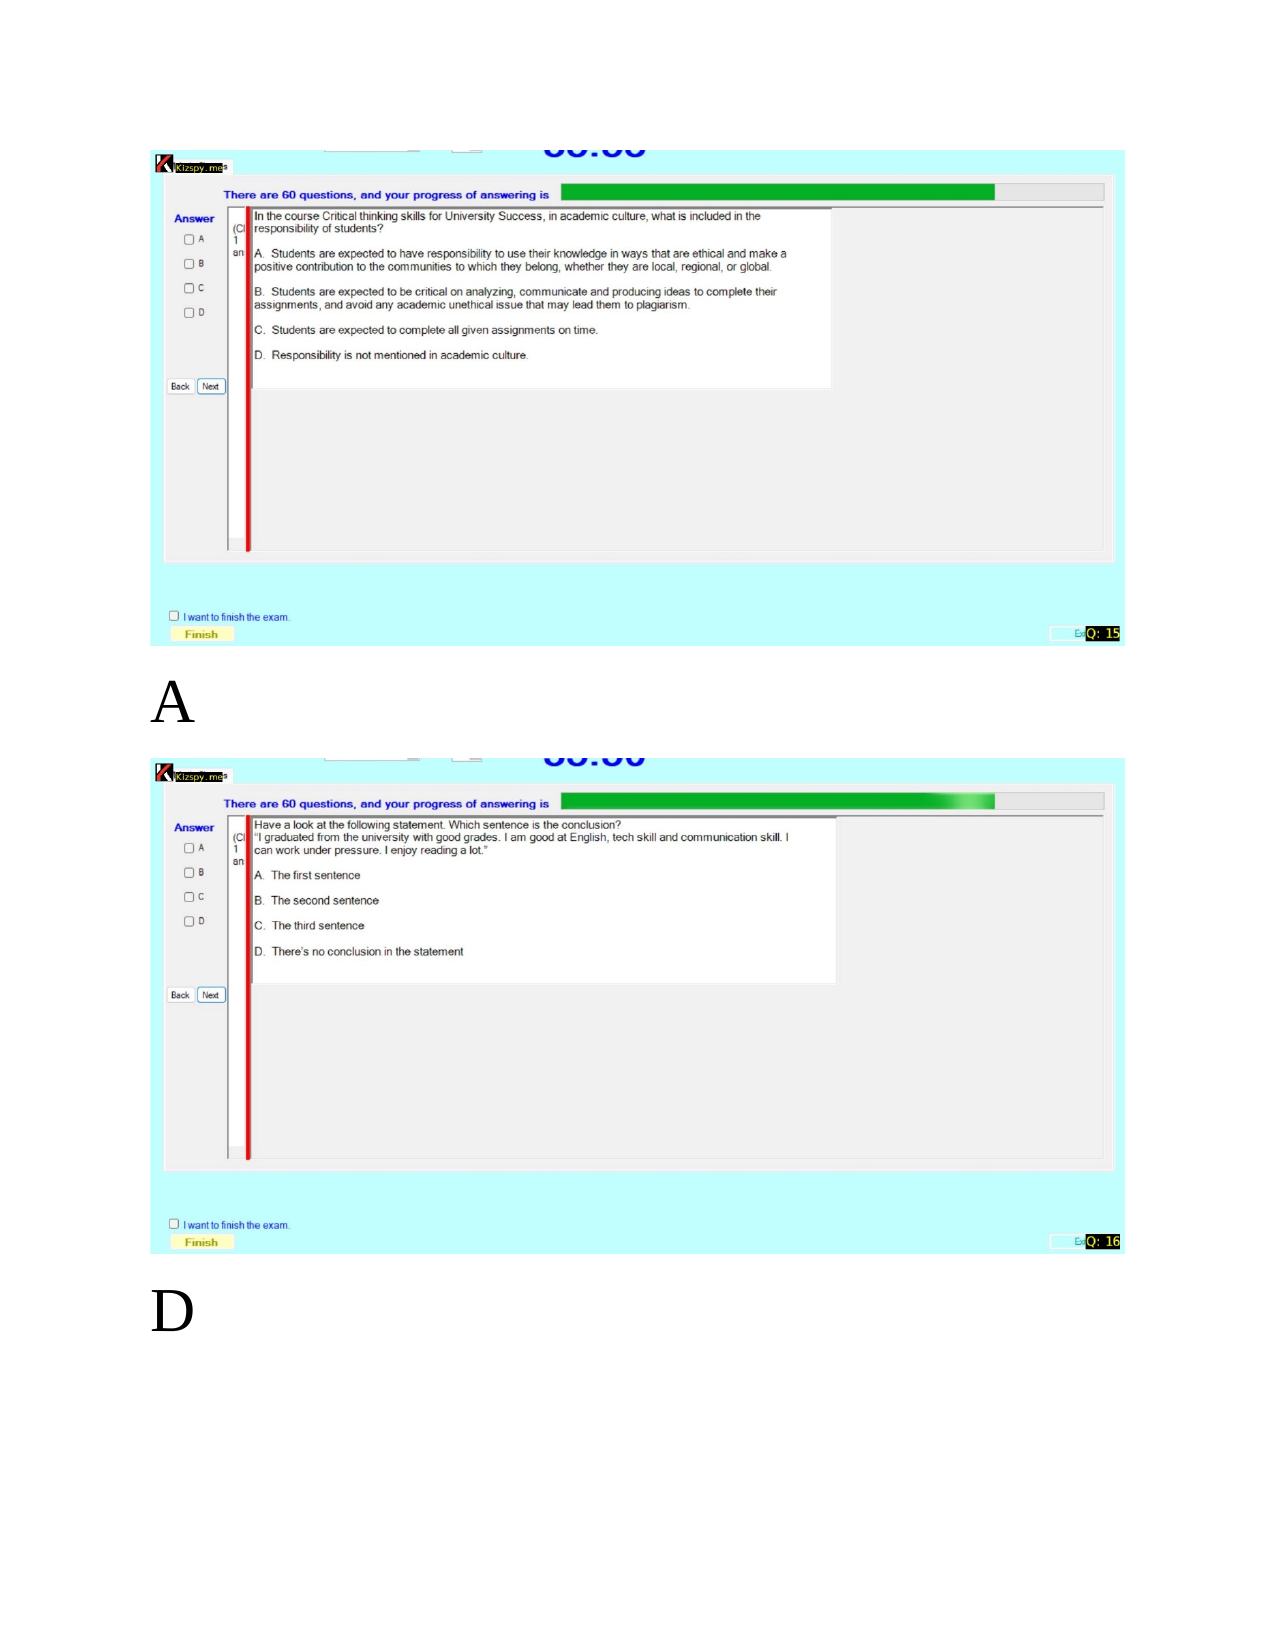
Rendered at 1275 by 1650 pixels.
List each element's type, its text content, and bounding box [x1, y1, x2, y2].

text A [150, 664, 1125, 736]
text D [150, 1273, 1125, 1345]
picture [150, 150, 1125, 646]
picture [150, 758, 1125, 1254]
